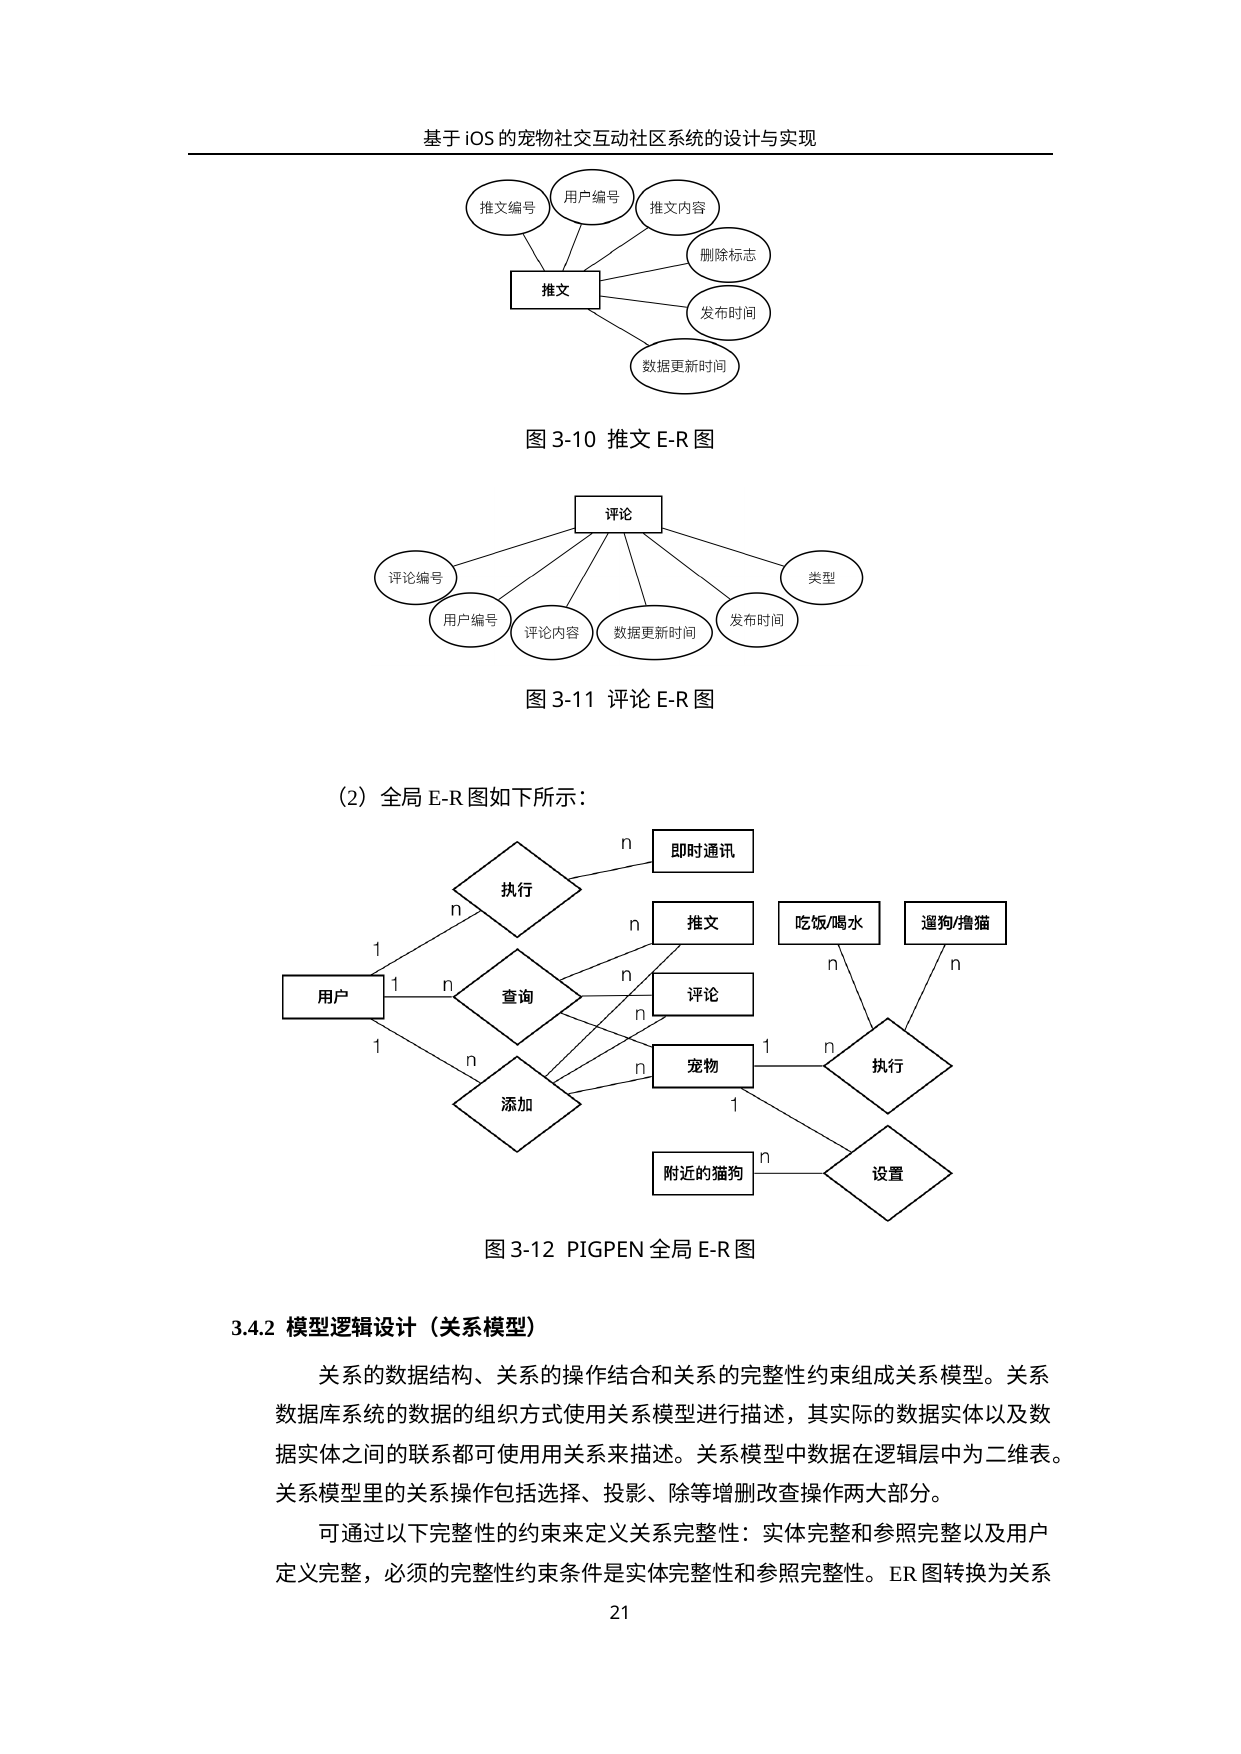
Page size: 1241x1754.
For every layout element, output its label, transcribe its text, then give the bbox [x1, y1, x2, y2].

subtitle 3.4.2 模型逻辑设计（关系模型） [187, 1309, 1053, 1342]
text （2）全局E-R图如下所示： [325, 780, 1053, 811]
picture [277, 819, 1014, 1226]
text 图3-10 推文E-R图 [187, 422, 1053, 455]
picture [456, 162, 785, 404]
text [275, 1516, 1053, 1587]
text 关系的数据结构、关系的操作结合和关系的完整性约束组成关系模型。关系数据库系统的数据的组织方式使用关系模型进行描述，其实际的数据实体以及数据实体之间的联系都可使用用关系来描述。关系模型中数据在逻辑层中为二维表。关系模型里的关系操作包括选择、投影、除等增删改查操作两大部分。 [275, 1358, 1053, 1508]
picture [371, 487, 870, 666]
text 图3-12 PIGPEN全局E-R图 [187, 1232, 1053, 1264]
text 图3-11 评论E-R图 [187, 682, 1053, 715]
